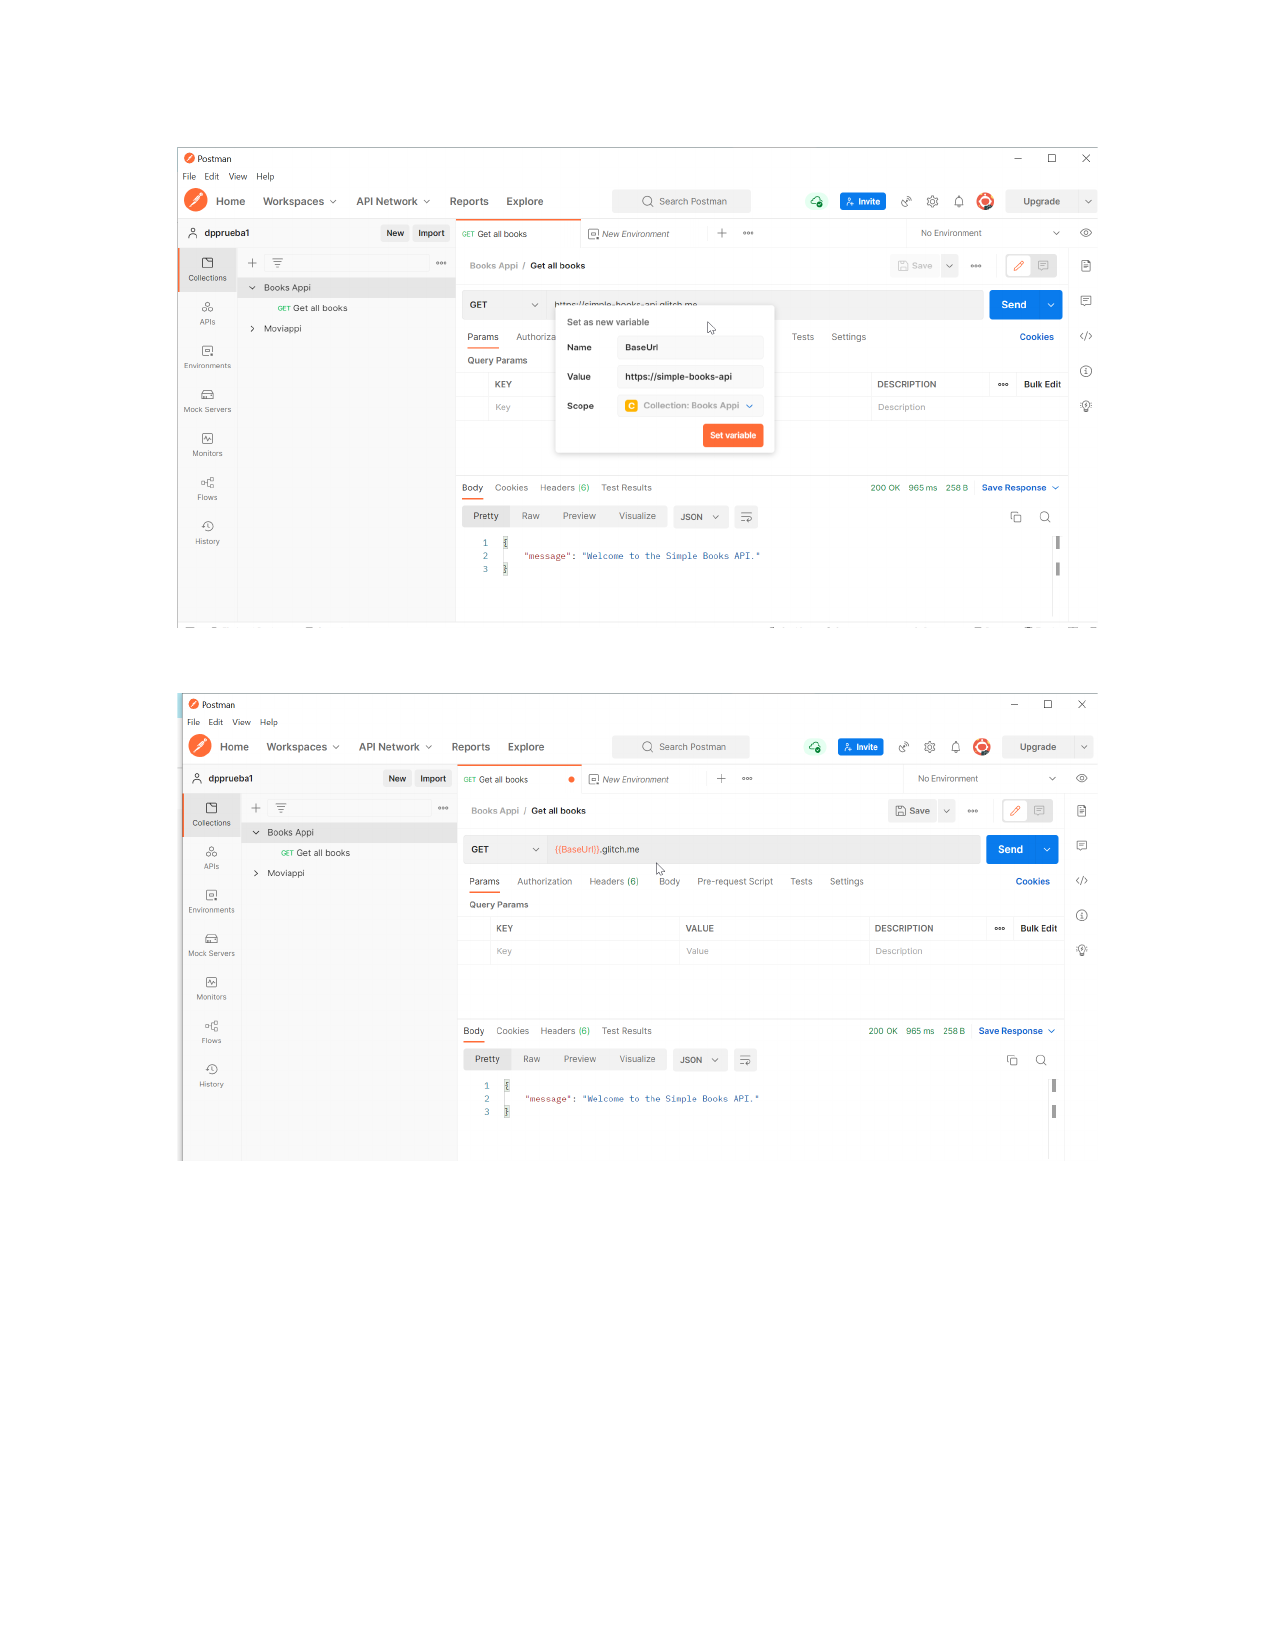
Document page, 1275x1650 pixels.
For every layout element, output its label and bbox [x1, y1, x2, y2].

picture [177, 693, 1098, 1161]
picture [177, 147, 1098, 628]
